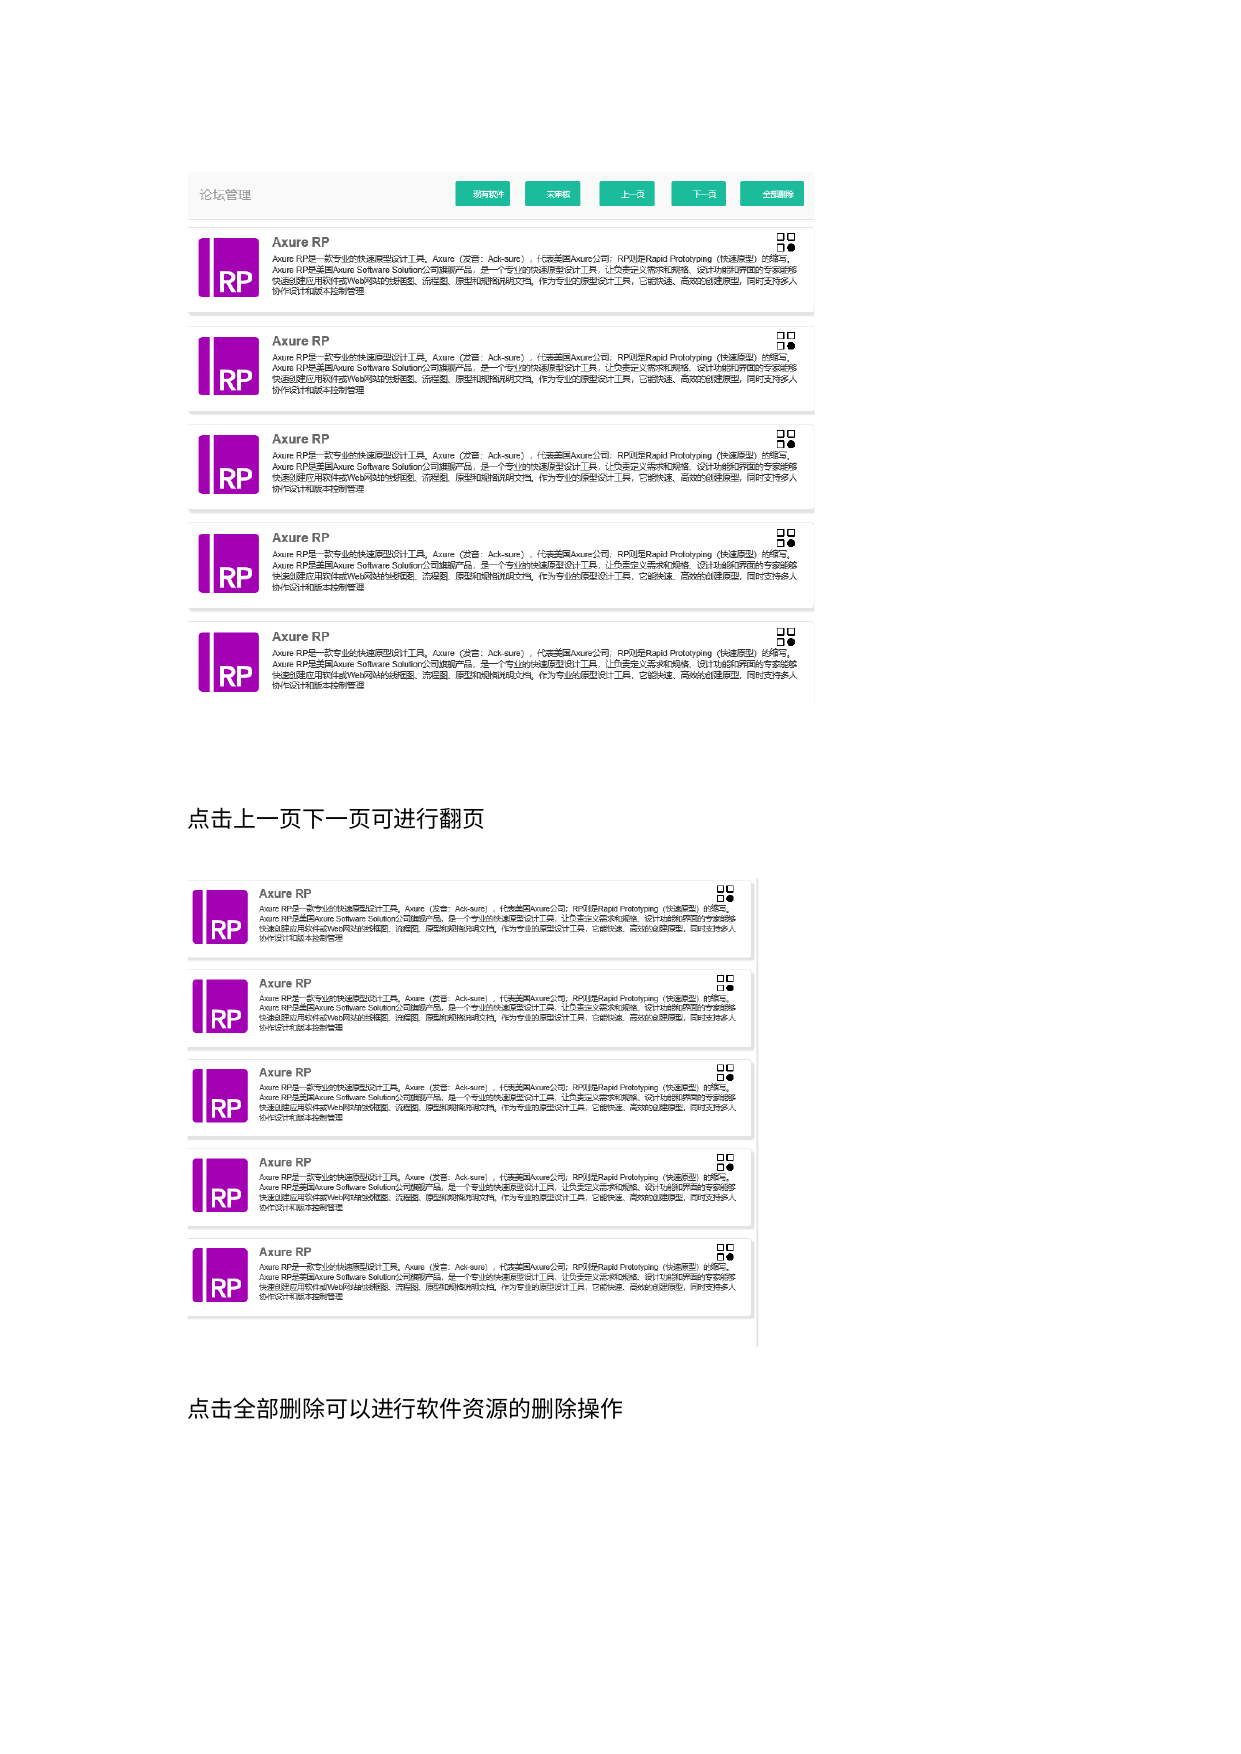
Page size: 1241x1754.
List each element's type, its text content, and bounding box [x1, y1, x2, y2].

text 点击全部删除可以进行软件资源的删除操作 [187, 1375, 1053, 1440]
picture [187, 172, 815, 704]
text 点击上一页下一页可进行翻页 [187, 785, 1053, 850]
picture [187, 878, 759, 1347]
